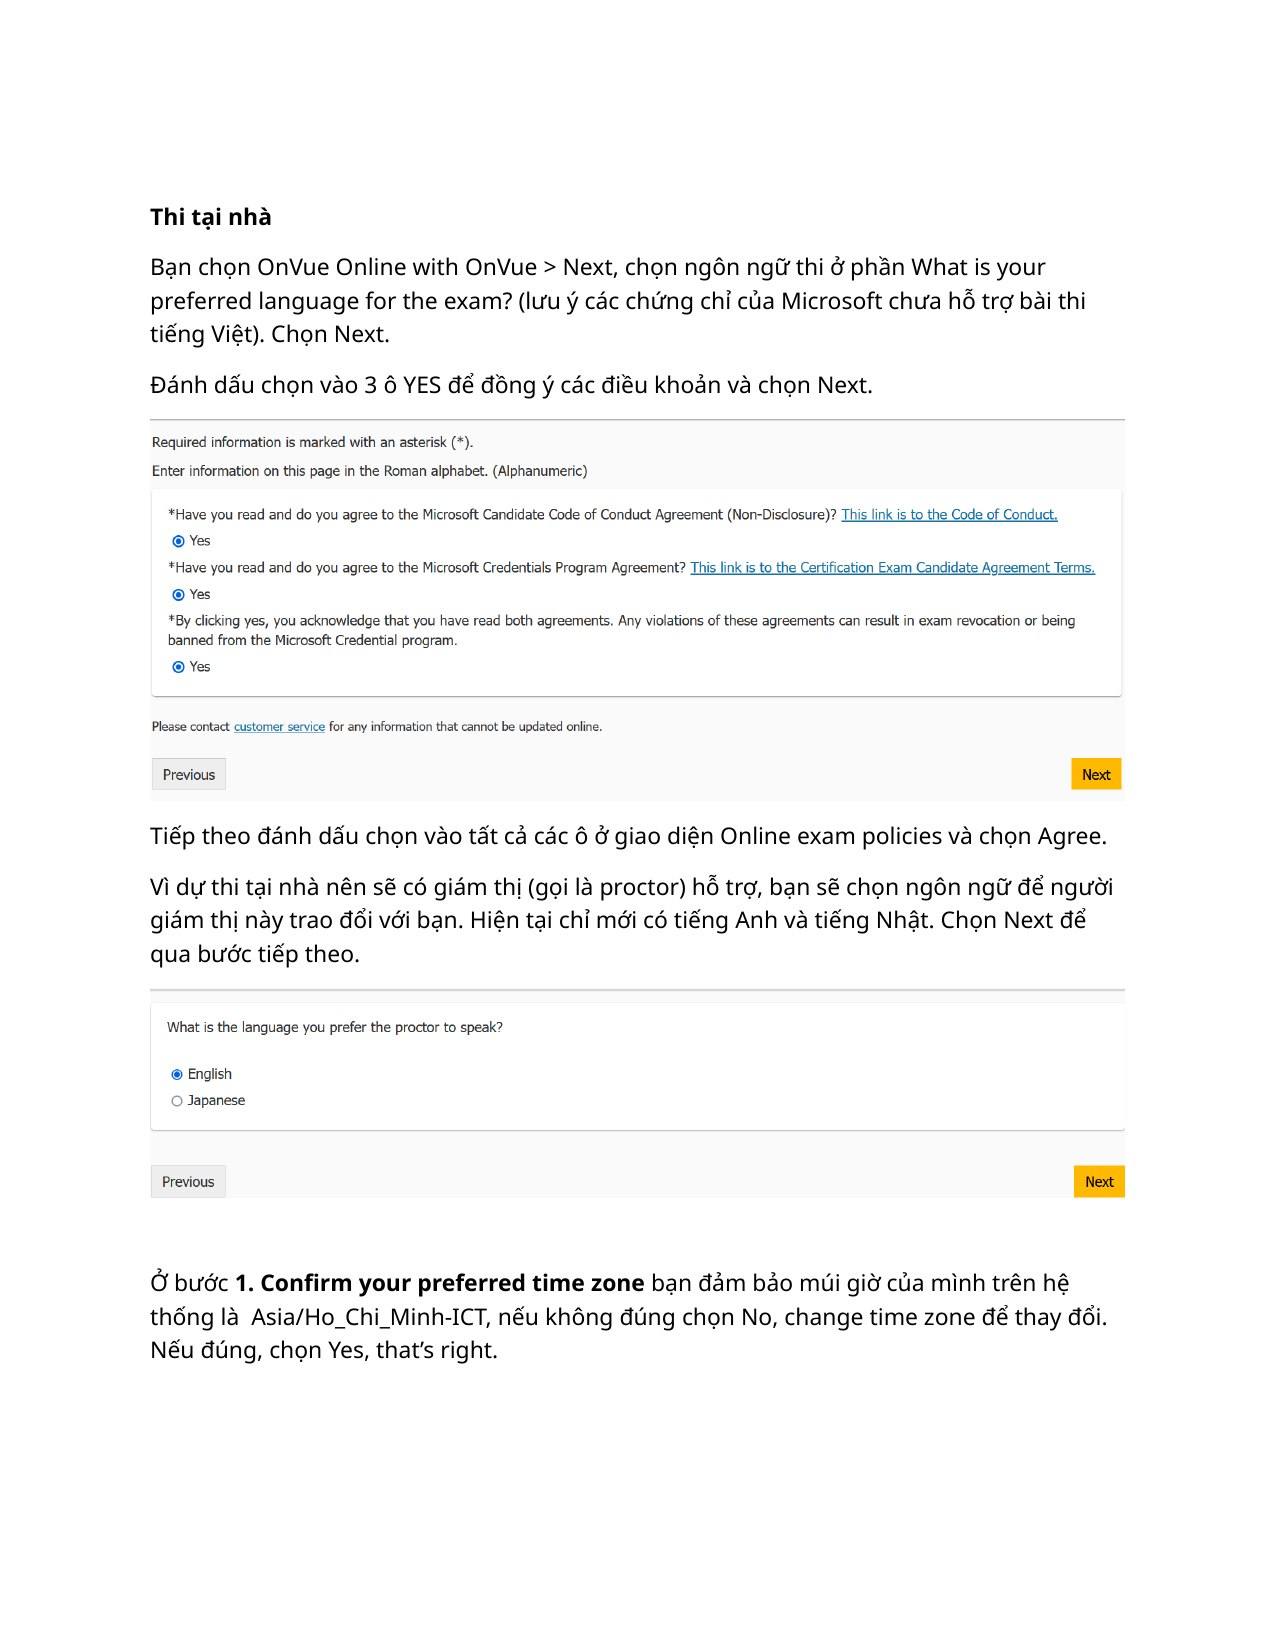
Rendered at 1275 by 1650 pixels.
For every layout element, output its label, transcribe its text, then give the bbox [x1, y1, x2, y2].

text Bạn chọn OnVue Online with OnVue > Next, chọn ngôn ngữ thi ở phần What is your preferred language for the exam? (lưu ý các chứng chỉ của Microsoft chưa hỗ trợ bài thi tiếng Việt). Chọn Next. [150, 251, 1125, 349]
text Vì dự thi tại nhà nên sẽ có giám thị (gọi là proctor) hỗ trợ, bạn sẽ chọn ngôn ngữ để người giám thị này trao đổi với bạn. Hiện tại chỉ mới có tiếng Anh và tiếng Nhật. Chọn Next để qua bước tiếp theo. [150, 870, 1125, 969]
text Thi tại nhà [150, 200, 1125, 232]
picture [150, 419, 1125, 801]
text Đánh dấu chọn vào 3 ô YES để đồng ý các điều khoản và chọn Next. [150, 369, 1125, 400]
text Ở bước 1. Confirm your preferred time zone bạn đảm bảo múi giờ của mình trên hệ thống là Asia/Ho_Chi_Minh-ICT, nếu không đúng chọn No, change time zone để thay đổi. Nếu đúng, chọn Yes, that’s right. [150, 1267, 1125, 1366]
text Tiếp theo đánh dấu chọn vào tất cả các ô ở giao diện Online exam policies và chọn Agree. [150, 820, 1125, 851]
picture [150, 988, 1125, 1198]
